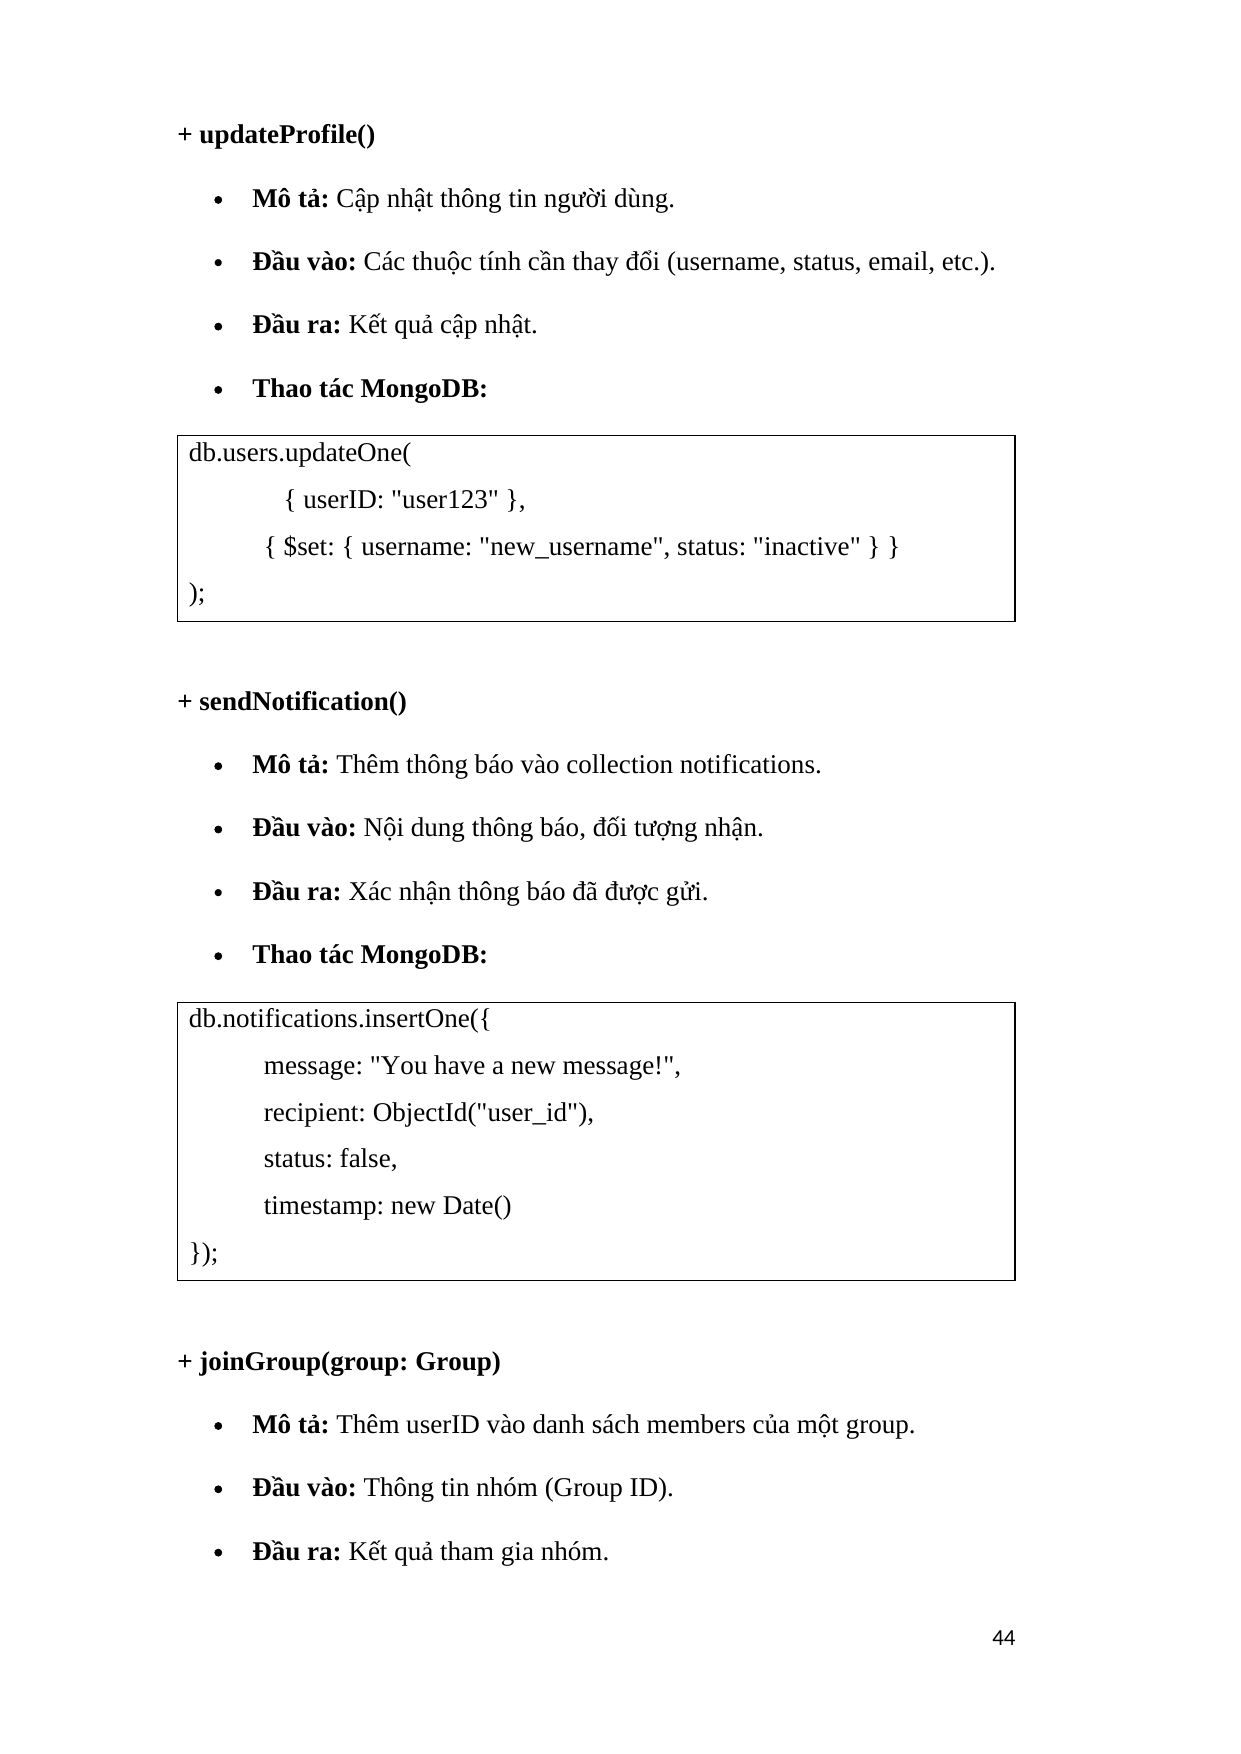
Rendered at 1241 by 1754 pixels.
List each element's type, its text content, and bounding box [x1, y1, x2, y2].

text + updateProfile() [177, 118, 1015, 150]
text + joinGroup(group: Group) [177, 1344, 1015, 1376]
list Đầu vào: Nội dung thông báo, đối tượng nhận. [214, 812, 1015, 843]
list Đầu ra: Xác nhận thông báo đã được gửi. [214, 875, 1015, 906]
list Đầu vào: Các thuộc tính cần thay đổi (username, status, email, etc.). [214, 245, 1015, 276]
table_header db.users.updateOne( { userID: "user123" }, { $set: { username: "new_username", status: "inactive" } } ); [178, 436, 1014, 621]
list Mô tả: Cập nhật thông tin người dùng. [214, 182, 1015, 213]
list Đầu ra: Kết quả cập nhật. [214, 308, 1015, 340]
text + sendNotification() [177, 685, 1015, 716]
list Thao tác MongoDB: [214, 372, 1015, 403]
list Đầu vào: Thông tin nhóm (Group ID). [214, 1471, 1015, 1502]
list Mô tả: Thêm thông báo vào collection notifications. [214, 748, 1015, 779]
list Mô tả: Thêm userID vào danh sách members của một group. [214, 1408, 1015, 1439]
list Đầu ra: Kết quả tham gia nhóm. [214, 1534, 1015, 1566]
list Thao tác MongoDB: [214, 938, 1015, 969]
table_header db.notifications.insertOne({ message: "You have a new message!", recipient: ObjectId("user_id"), status: false, timestamp: new Date() }); [178, 1003, 1014, 1280]
